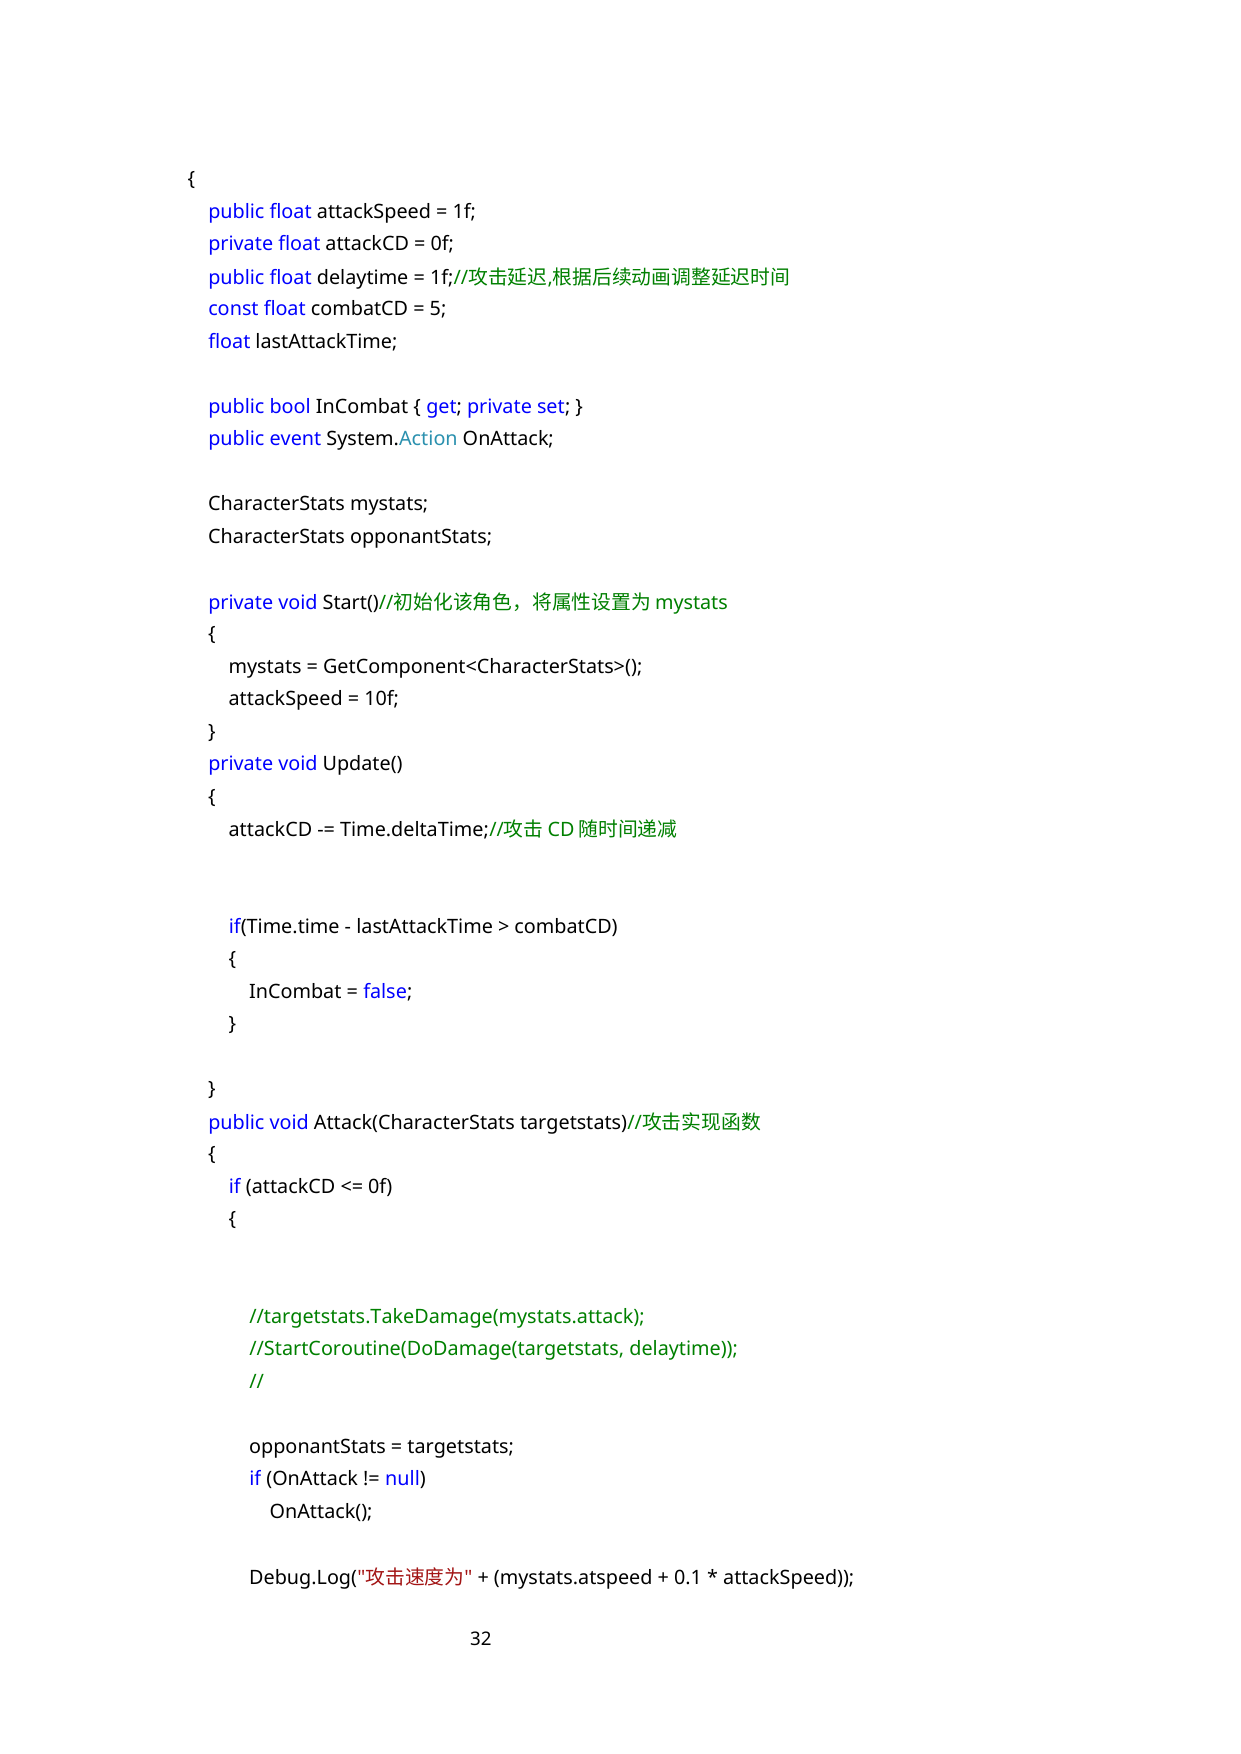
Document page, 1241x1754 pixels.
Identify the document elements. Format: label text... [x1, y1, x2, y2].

text public event System.Action OnAttack; [187, 422, 1053, 454]
text opponantStats = targetstats; [187, 1429, 1053, 1462]
text { [187, 942, 1053, 974]
text public float attackSpeed = 1f; [187, 194, 1053, 227]
text private float attackCD = 0f; [187, 227, 1053, 259]
text CharacterStats opponantStats; [187, 519, 1053, 552]
text attackCD -= Time.deltaTime;//攻击CD随时间递减 [187, 812, 1053, 844]
text { [187, 779, 1053, 812]
text if (attackCD <= 0f) [187, 1169, 1053, 1202]
text mystats = GetComponent<CharacterStats>(); [187, 649, 1053, 682]
text InCombat = false; [187, 974, 1053, 1007]
text const float combatCD = 5; [187, 292, 1053, 324]
text //targetstats.TakeDamage(mystats.attack); [187, 1299, 1053, 1332]
text public float delaytime = 1f;//攻击延迟,根据后续动画调整延迟时间 [187, 259, 1053, 292]
text private void Update() [187, 747, 1053, 779]
text float lastAttackTime; [187, 324, 1053, 357]
text private void Start()//初始化该角色，将属性设置为mystats [187, 584, 1053, 617]
text // [187, 1364, 1053, 1397]
text //StartCoroutine(DoDamage(targetstats, delaytime)); [187, 1332, 1053, 1364]
text { [187, 1202, 1053, 1234]
text if(Time.time - lastAttackTime > combatCD) [187, 909, 1053, 942]
text { [187, 617, 1053, 649]
text { [187, 1137, 1053, 1169]
text } [187, 1007, 1053, 1039]
text Debug.Log("攻击速度为" + (mystats.atspeed + 0.1 * attackSpeed)); [187, 1559, 1053, 1592]
text public bool InCombat { get; private set; } [187, 389, 1053, 422]
text CharacterStats mystats; [187, 487, 1053, 519]
text attackSpeed = 10f; [187, 682, 1053, 714]
text { [187, 162, 1053, 194]
text if (OnAttack != null) [187, 1462, 1053, 1494]
text OnAttack(); [187, 1494, 1053, 1527]
text } [187, 1072, 1053, 1104]
text public void Attack(CharacterStats targetstats)//攻击实现函数 [187, 1104, 1053, 1137]
text } [187, 714, 1053, 747]
